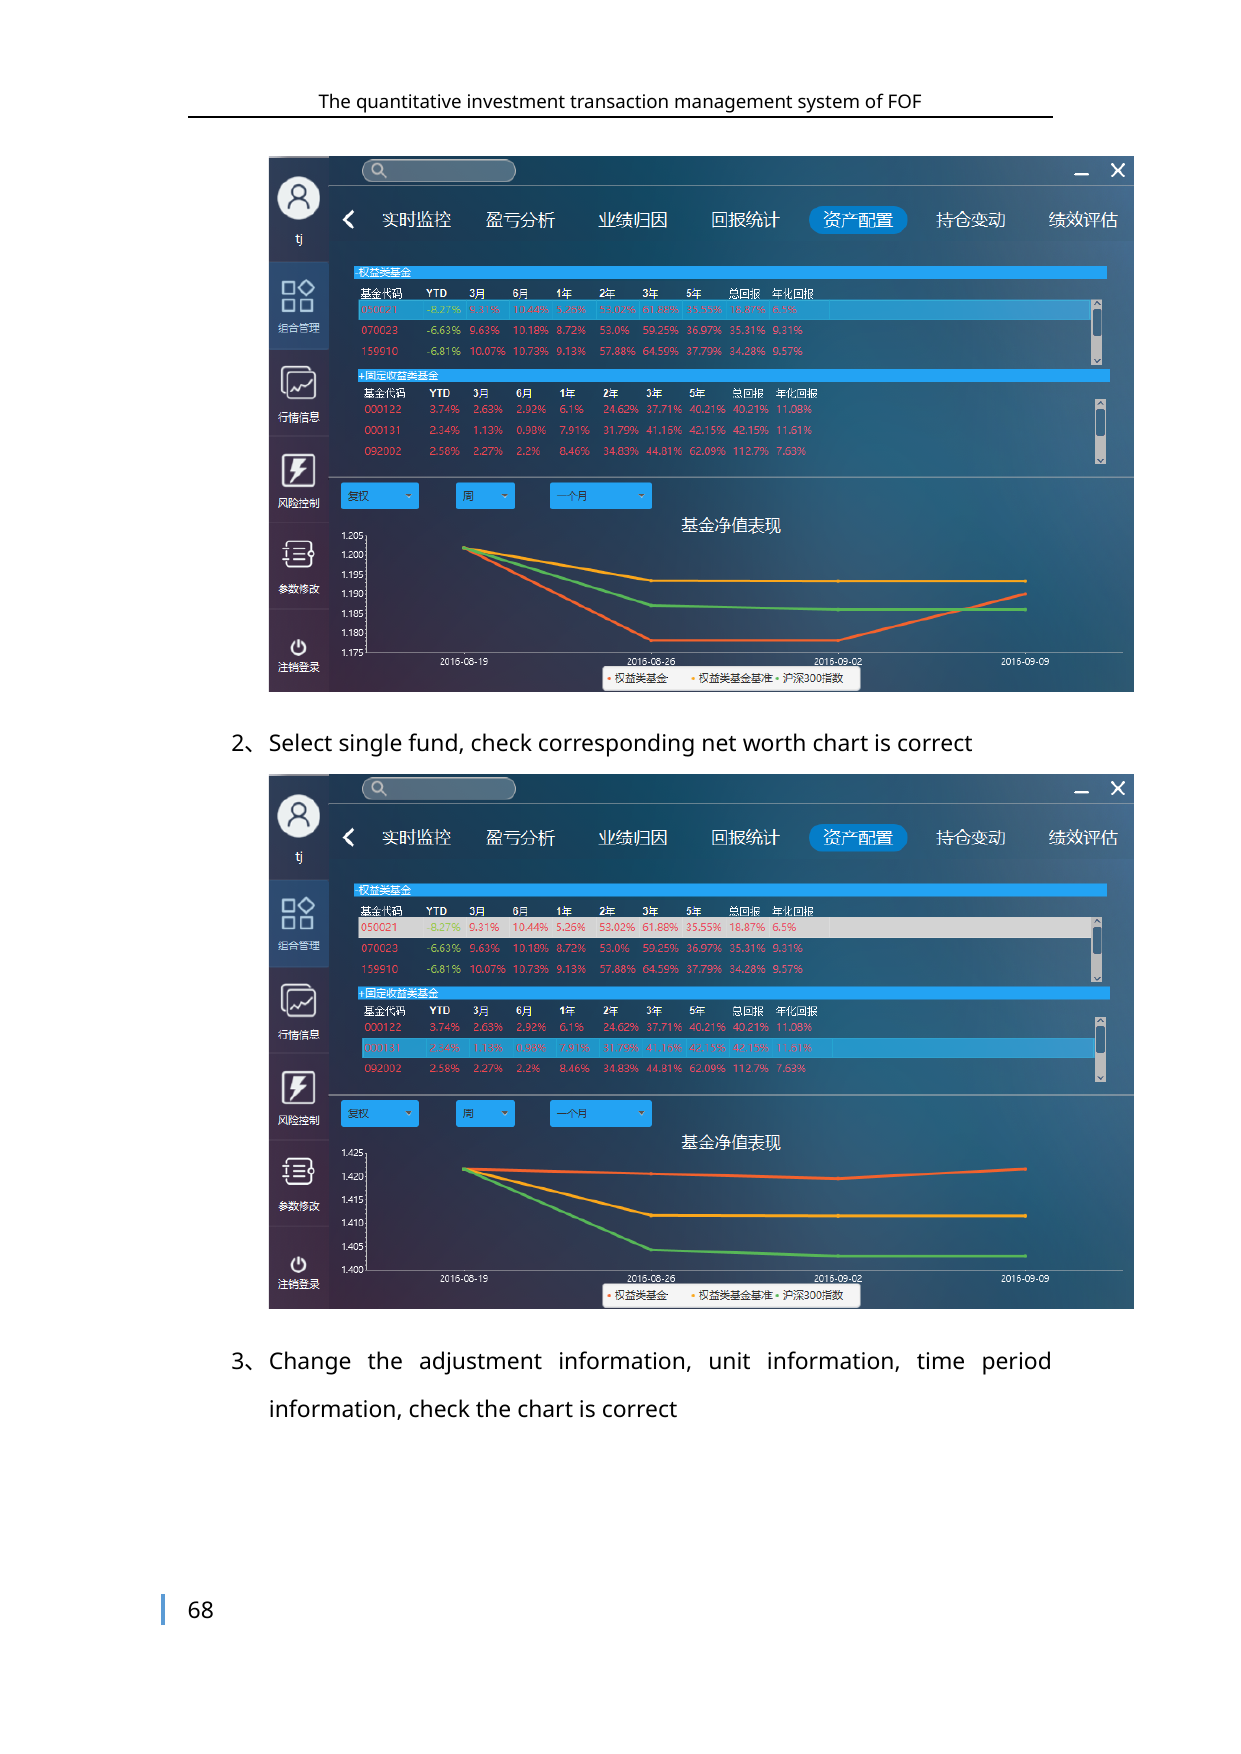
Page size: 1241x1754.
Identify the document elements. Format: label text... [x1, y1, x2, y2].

picture [268, 774, 1134, 1309]
list Change the adjustment information, unit information, time period information, check the chart is correct [231, 1327, 1053, 1424]
list Select single fund, check corresponding net worth chart is correct [231, 709, 1053, 774]
picture [268, 156, 1134, 692]
